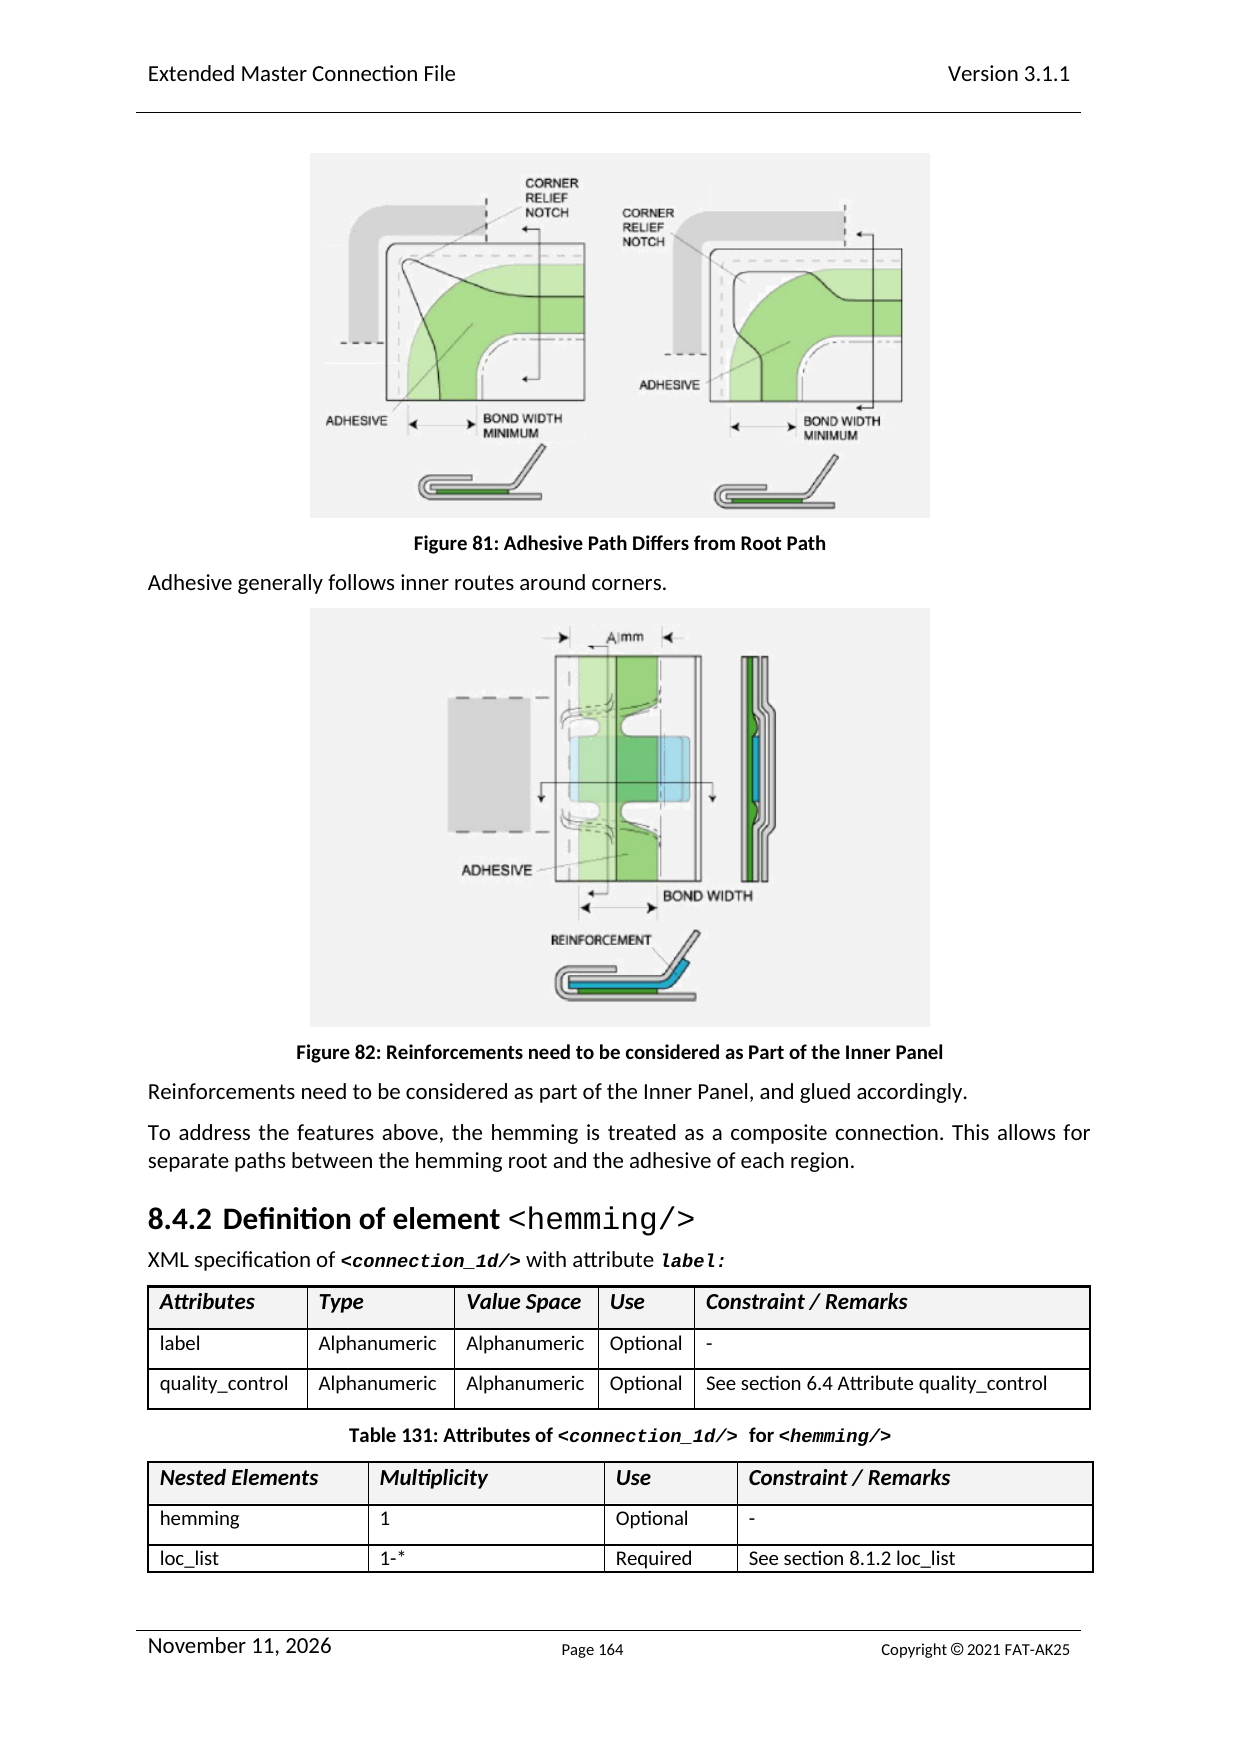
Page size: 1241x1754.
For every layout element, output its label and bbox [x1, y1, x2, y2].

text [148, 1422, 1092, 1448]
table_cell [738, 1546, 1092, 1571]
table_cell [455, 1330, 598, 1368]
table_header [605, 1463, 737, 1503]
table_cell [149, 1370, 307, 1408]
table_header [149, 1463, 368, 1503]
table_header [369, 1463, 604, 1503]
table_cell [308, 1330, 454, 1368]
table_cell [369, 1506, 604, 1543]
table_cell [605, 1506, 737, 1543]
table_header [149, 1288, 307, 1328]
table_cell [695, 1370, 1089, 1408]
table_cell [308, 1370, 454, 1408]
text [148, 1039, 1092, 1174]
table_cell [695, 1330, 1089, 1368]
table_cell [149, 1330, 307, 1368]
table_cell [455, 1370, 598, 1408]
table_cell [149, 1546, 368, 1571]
picture [310, 608, 931, 1027]
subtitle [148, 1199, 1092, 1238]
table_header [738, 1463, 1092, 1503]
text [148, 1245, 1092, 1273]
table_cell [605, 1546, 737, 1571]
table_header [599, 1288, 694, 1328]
picture [310, 153, 931, 518]
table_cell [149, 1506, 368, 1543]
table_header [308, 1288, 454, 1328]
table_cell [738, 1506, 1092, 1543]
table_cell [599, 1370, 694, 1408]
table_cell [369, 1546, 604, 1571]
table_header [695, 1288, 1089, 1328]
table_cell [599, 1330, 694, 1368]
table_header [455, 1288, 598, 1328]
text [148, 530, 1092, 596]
